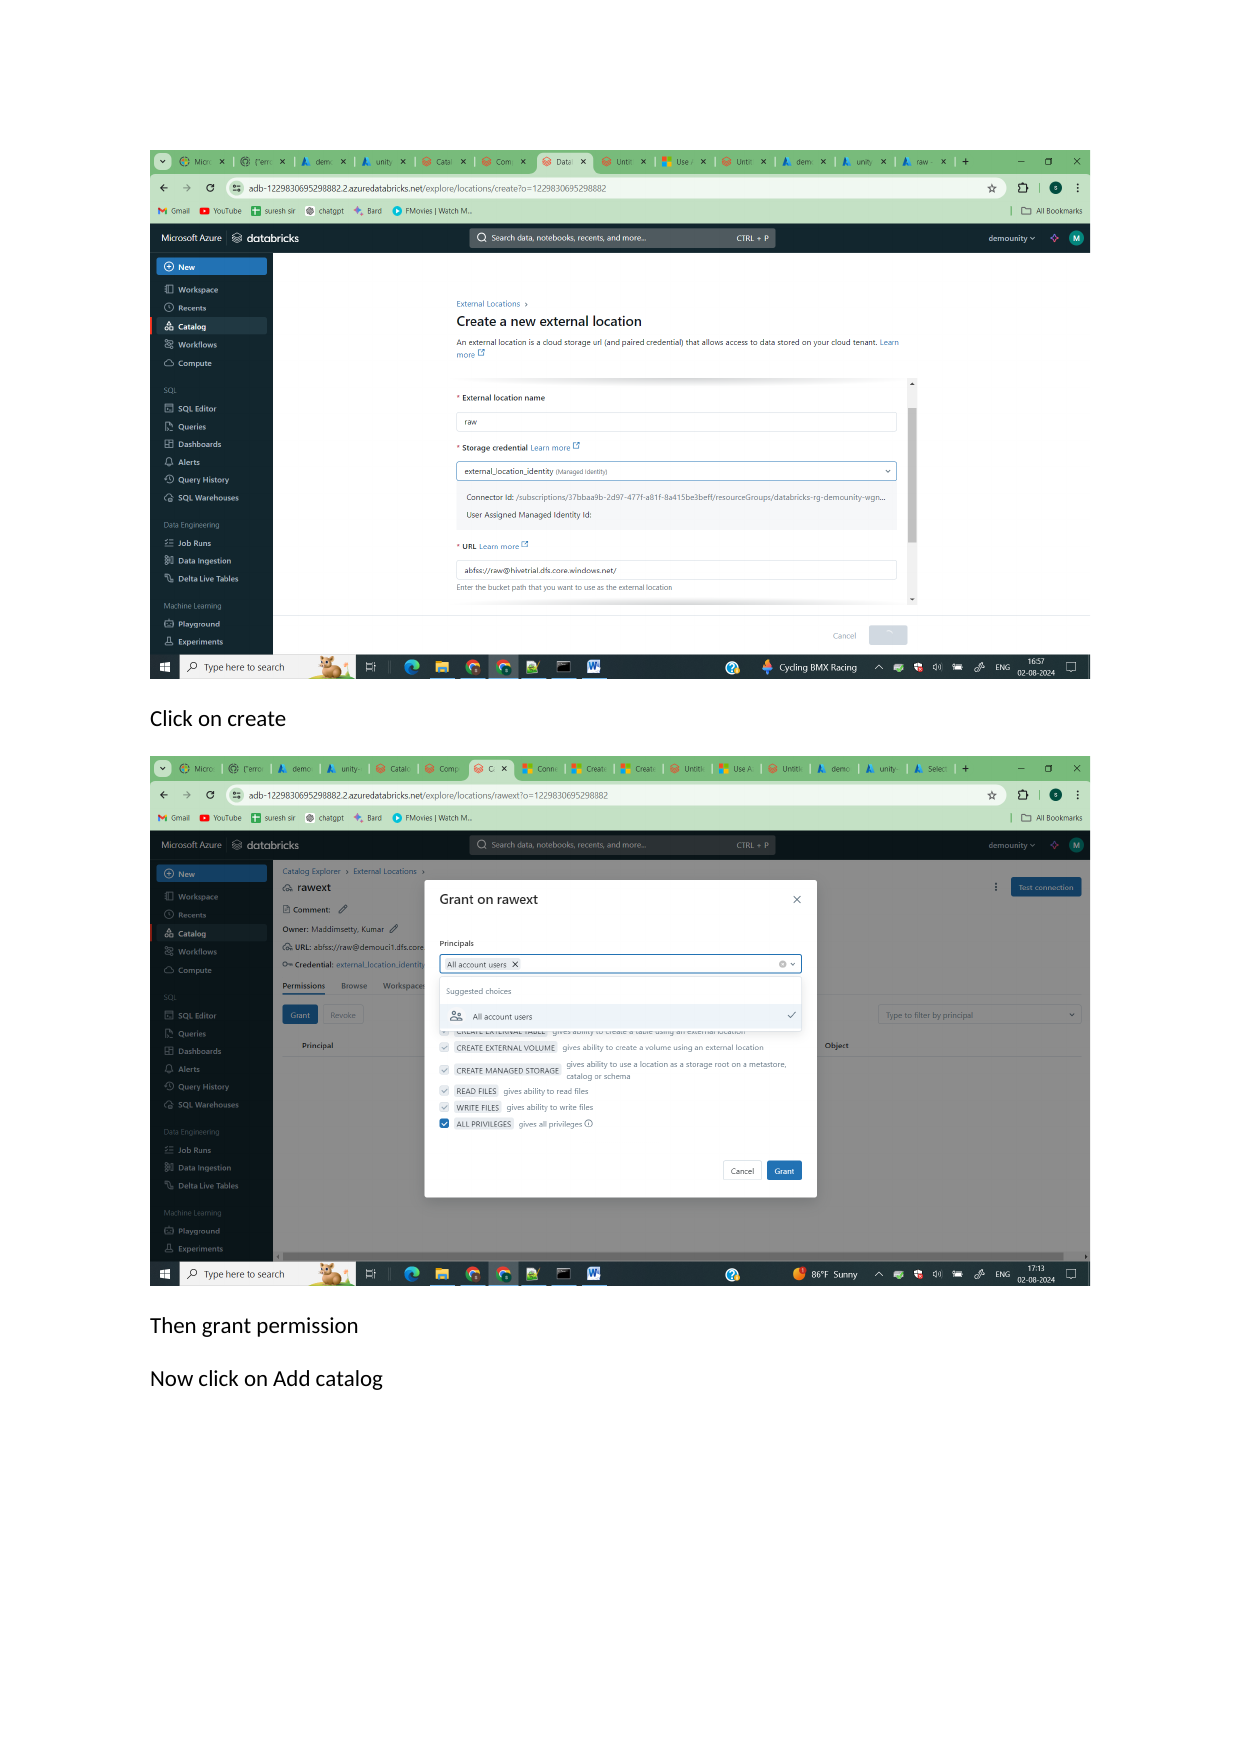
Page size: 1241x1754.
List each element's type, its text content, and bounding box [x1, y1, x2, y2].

text Now click on Add catalog [150, 1364, 1090, 1392]
text Click on create [150, 704, 1090, 732]
text Then grant permission [150, 1311, 1090, 1339]
picture [150, 150, 1091, 679]
picture [150, 756, 1091, 1286]
